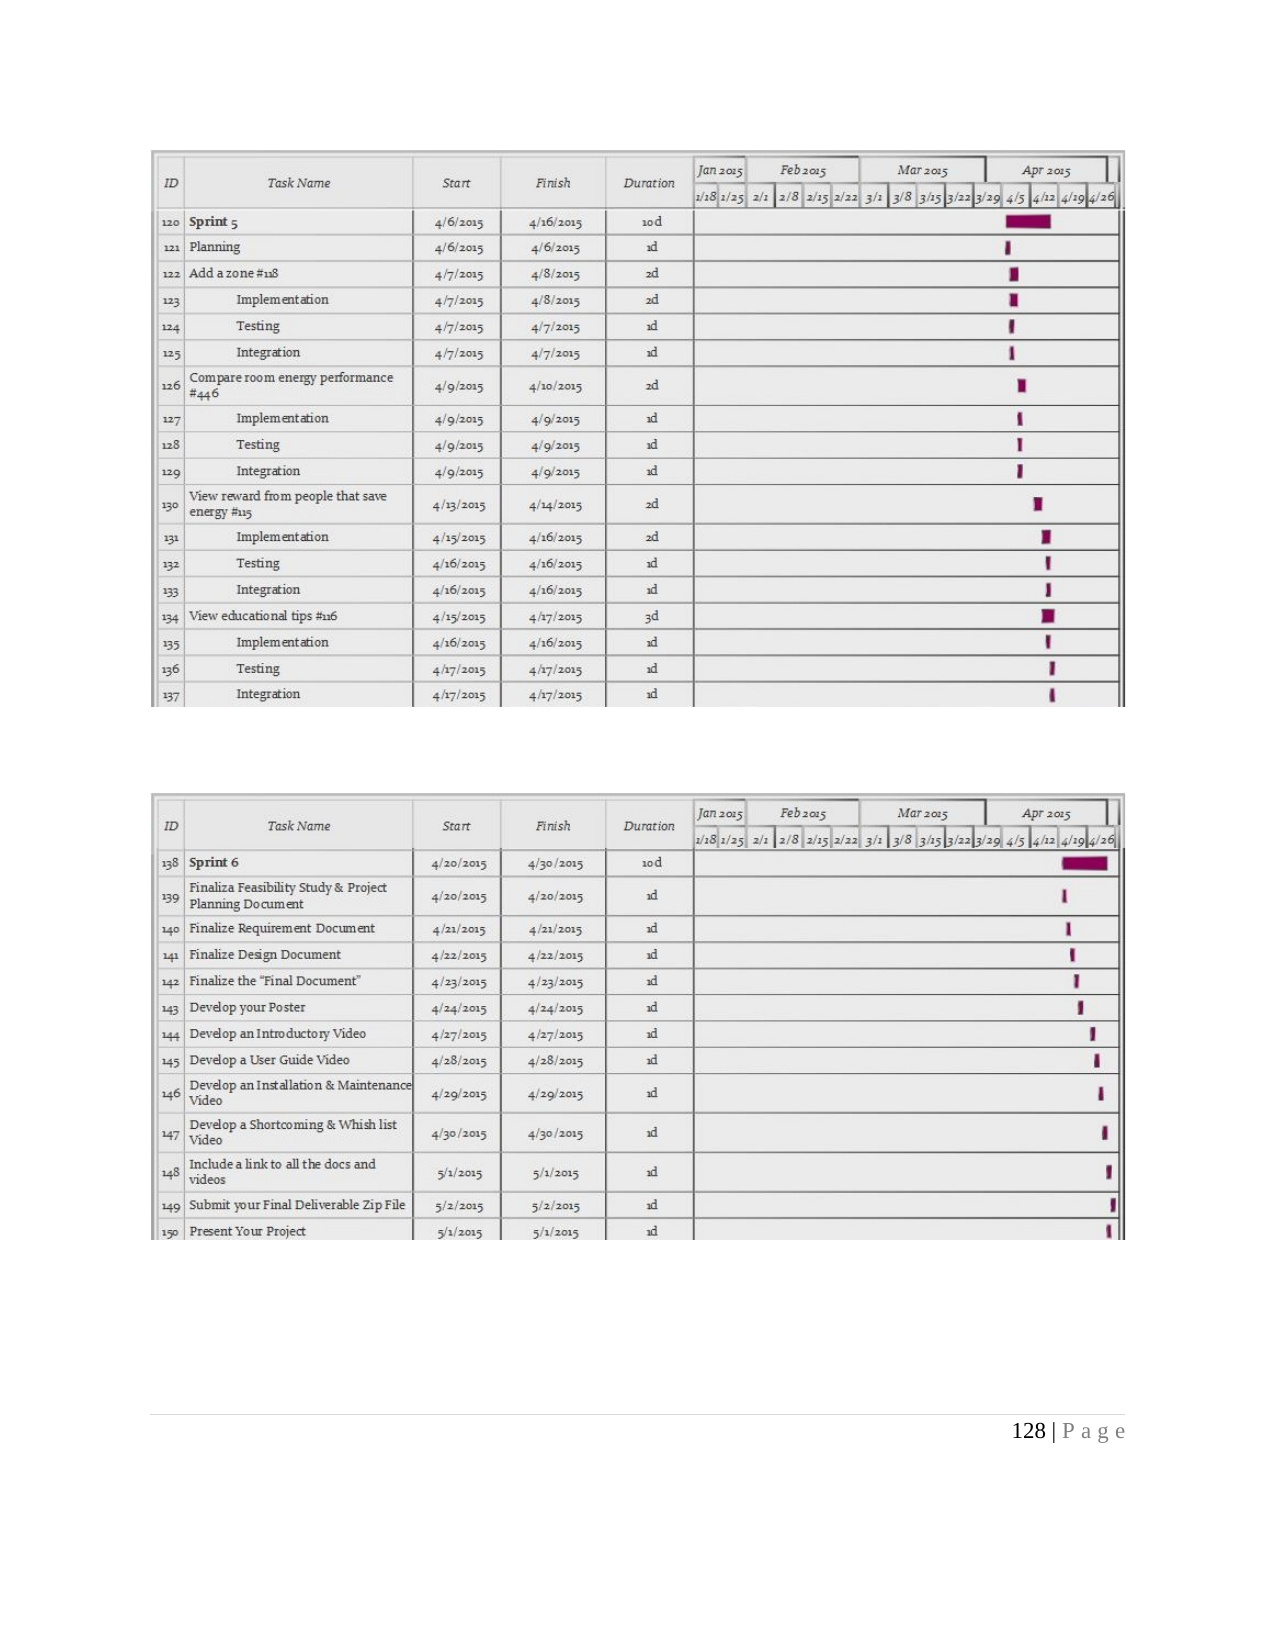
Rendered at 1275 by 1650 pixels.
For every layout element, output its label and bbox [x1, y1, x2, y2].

picture [150, 792, 1125, 1240]
picture [150, 150, 1125, 707]
